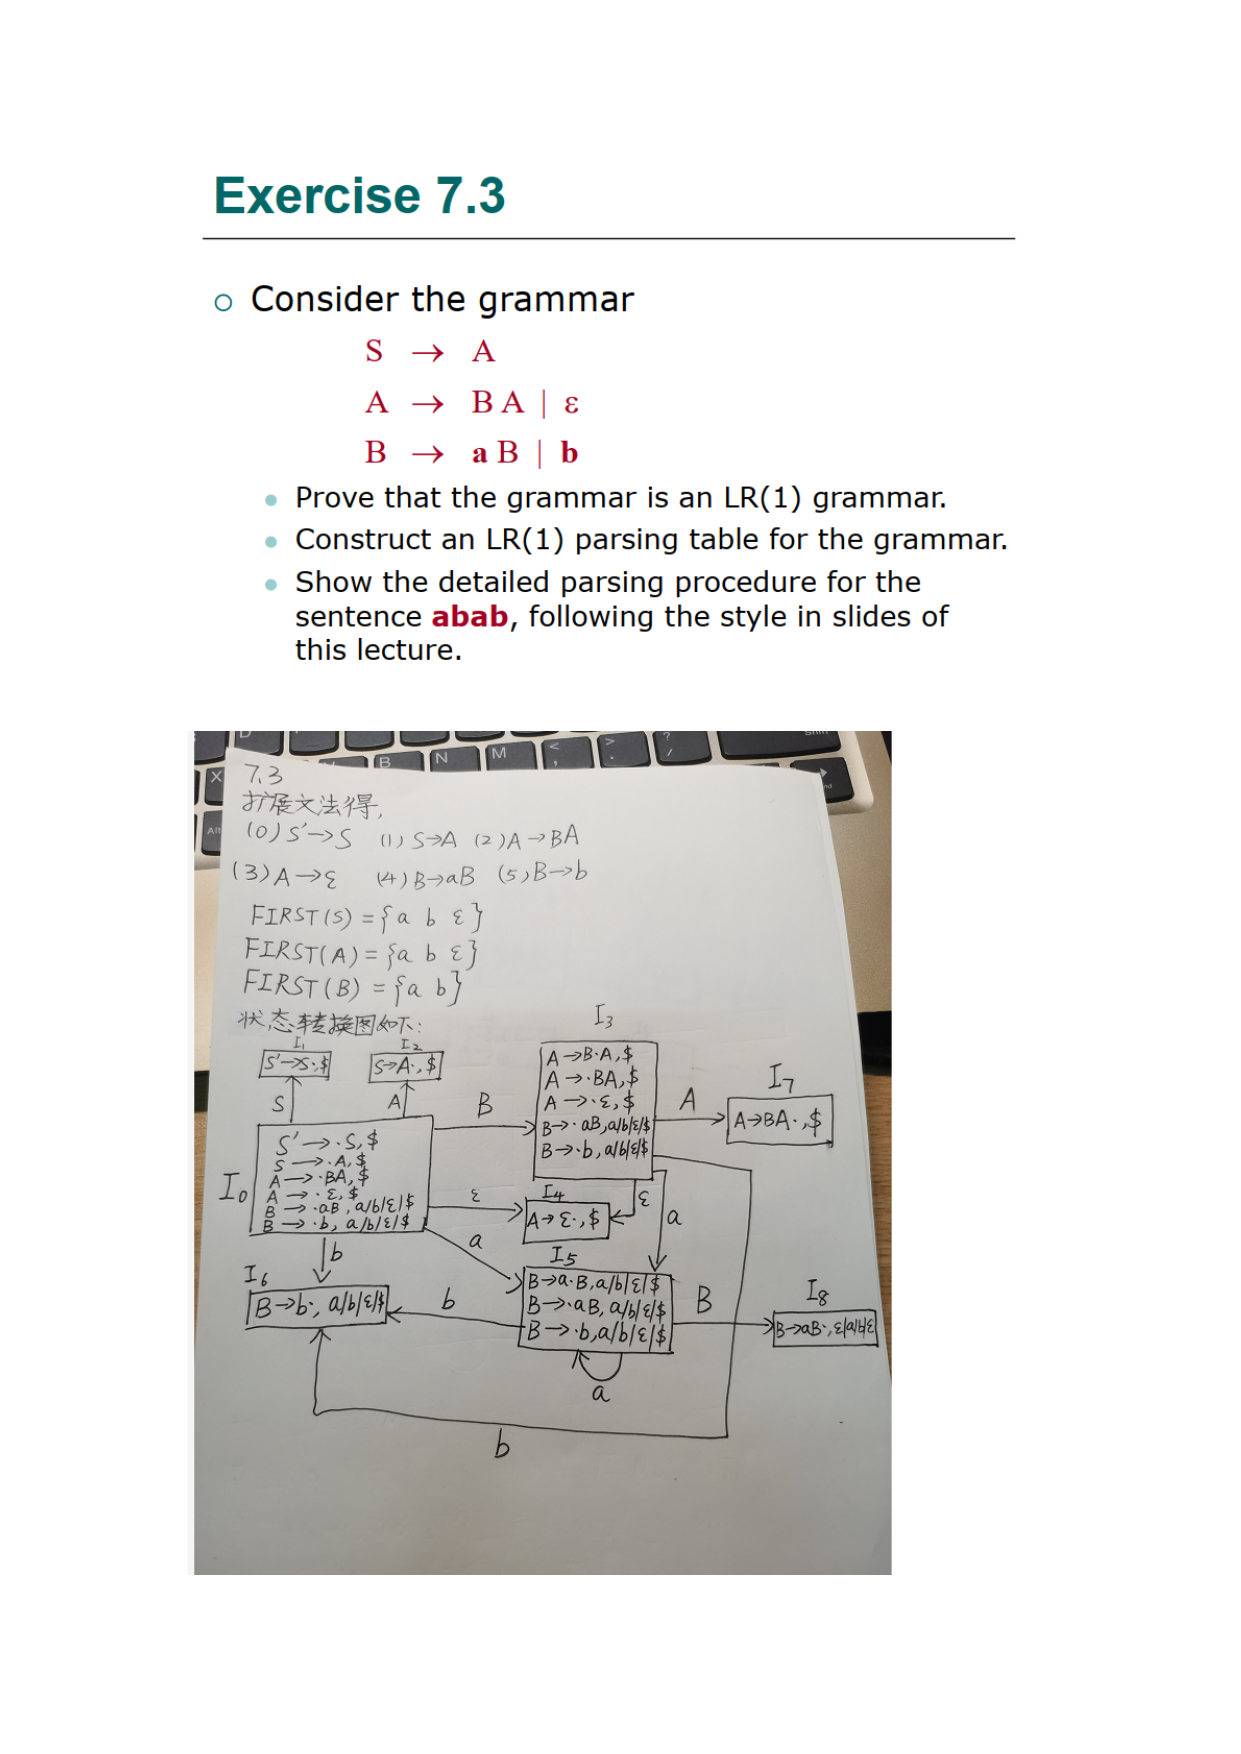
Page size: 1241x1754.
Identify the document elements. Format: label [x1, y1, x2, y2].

picture [187, 731, 892, 1575]
picture [187, 162, 1038, 711]
